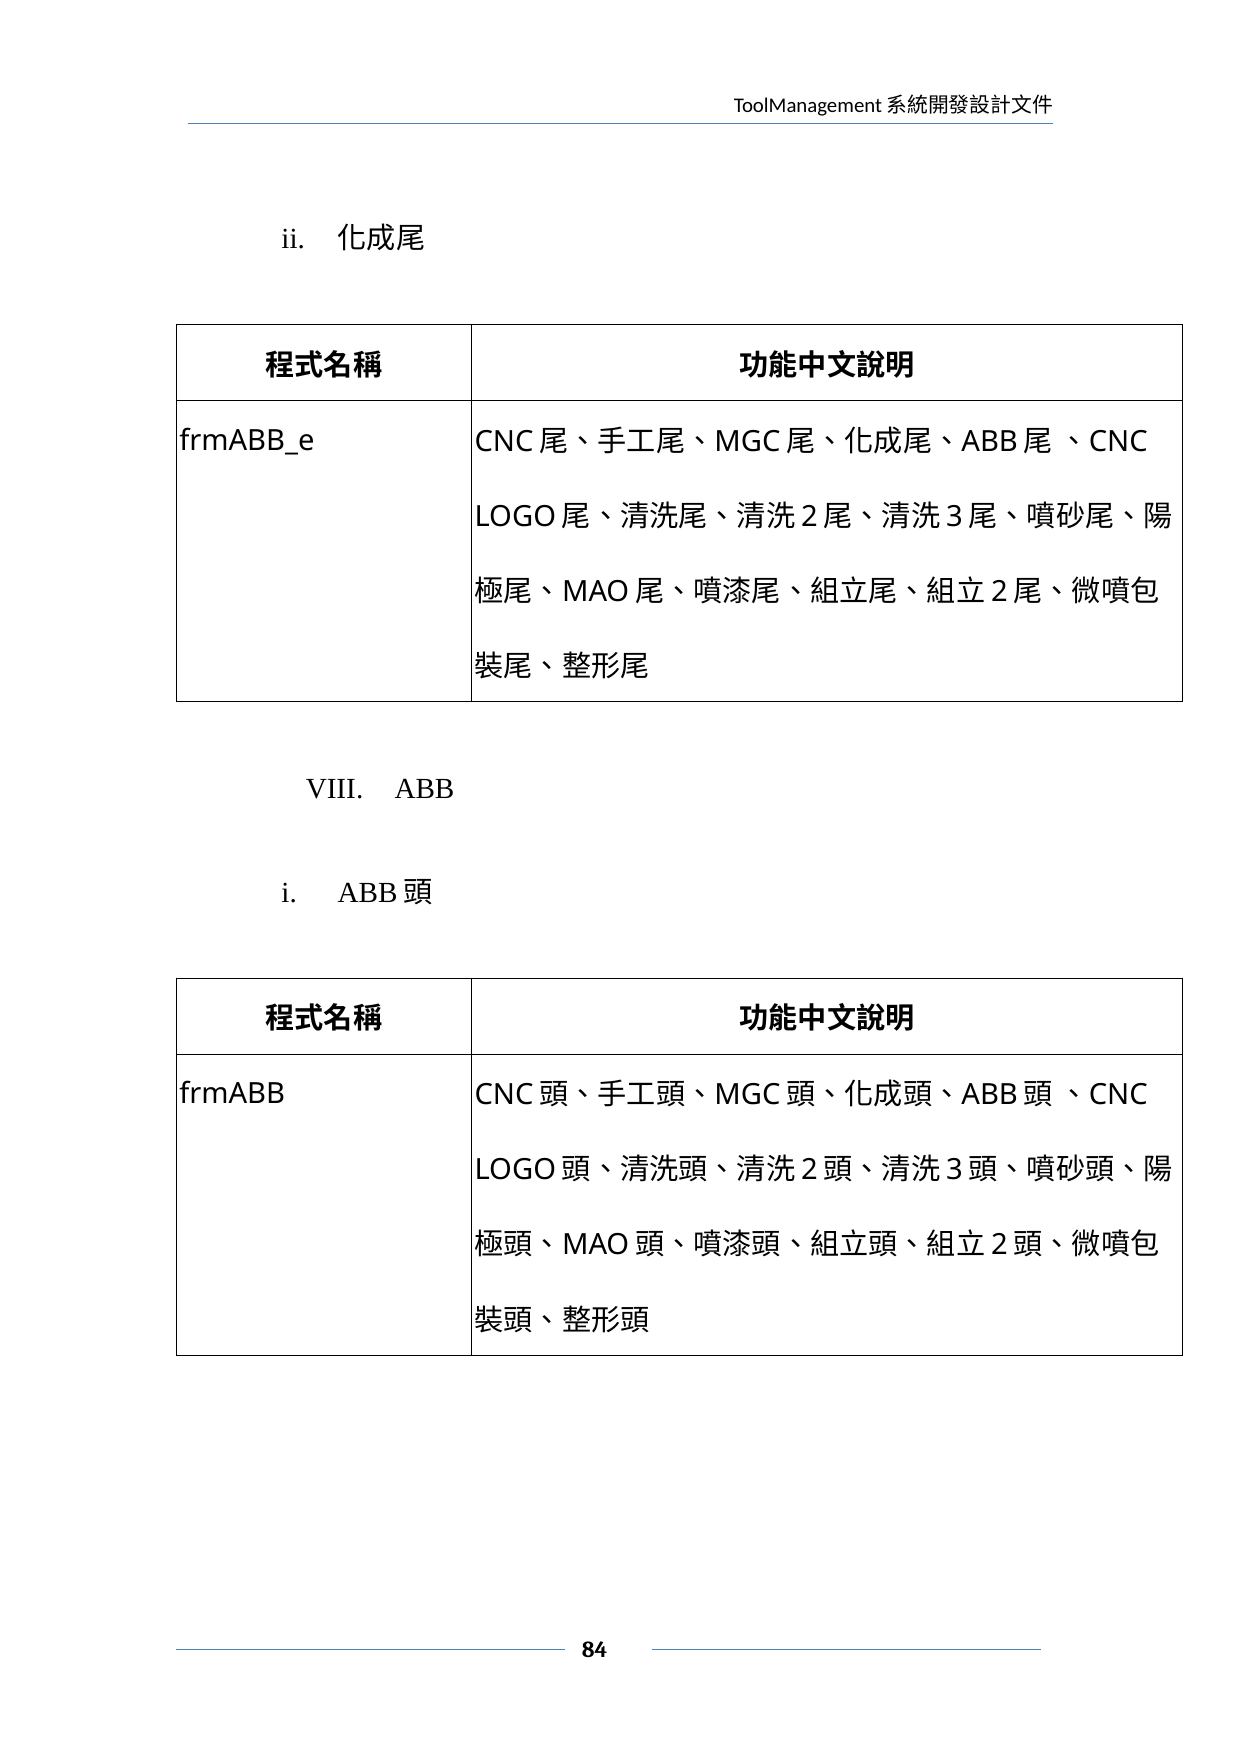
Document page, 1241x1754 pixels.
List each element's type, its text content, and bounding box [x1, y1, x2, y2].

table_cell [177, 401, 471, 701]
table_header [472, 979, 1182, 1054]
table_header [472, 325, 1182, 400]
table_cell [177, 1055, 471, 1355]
text ABB [306, 769, 1053, 806]
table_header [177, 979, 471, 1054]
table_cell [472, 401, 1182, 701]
text 化成尾 [281, 199, 1053, 274]
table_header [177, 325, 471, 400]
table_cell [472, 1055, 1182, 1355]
text ABB頭 [281, 852, 1053, 927]
